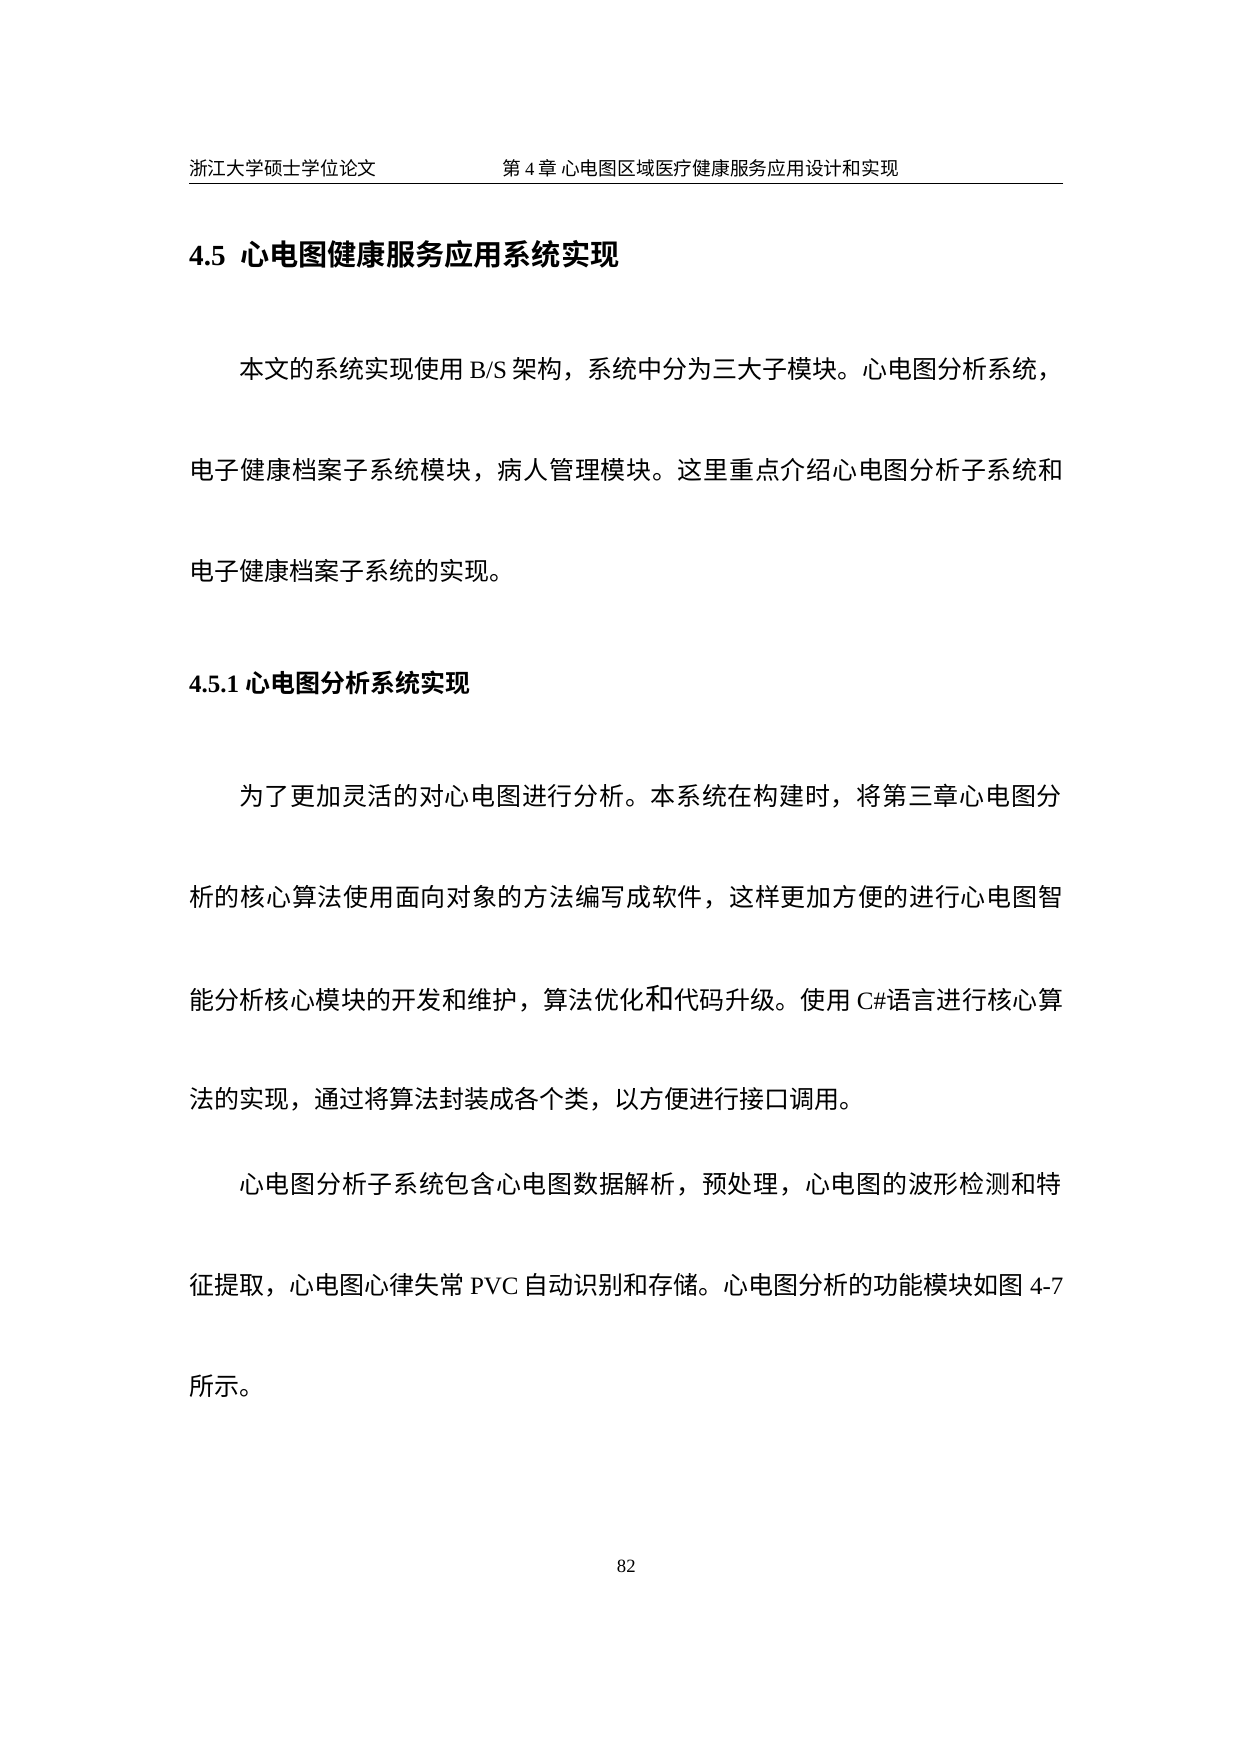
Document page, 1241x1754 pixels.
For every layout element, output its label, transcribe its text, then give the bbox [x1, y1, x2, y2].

text 本文的系统实现使用B/S架构，系统中分为三大子模块。心电图分析系统，电子健康档案子系统模块，病人管理模块。这里重点介绍心电图分析子系统和电子健康档案子系统的实现。 [189, 334, 1063, 603]
subtitle 4.5 心电图健康服务应用系统实现 [189, 218, 1063, 286]
text 为了更加灵活的对心电图进行分析。本系统在构建时，将第三章心电图分析的核心算法使用面向对象的方法编写成软件，这样更加方便的进行心电图智能分析核心模块的开发和维护，算法优化和代码升级。使用C#语言进行核心算法的实现，通过将算法封装成各个类，以方便进行接口调用。 [189, 761, 1063, 1131]
text 心电图分析子系统包含心电图数据解析，预处理，心电图的波形检测和特征提取，心电图心律失常PVC自动识别和存储。心电图分析的功能模块如图4-7所示。 [189, 1149, 1063, 1418]
subtitle 4.5.1 心电图分析系统实现 [189, 648, 1063, 716]
